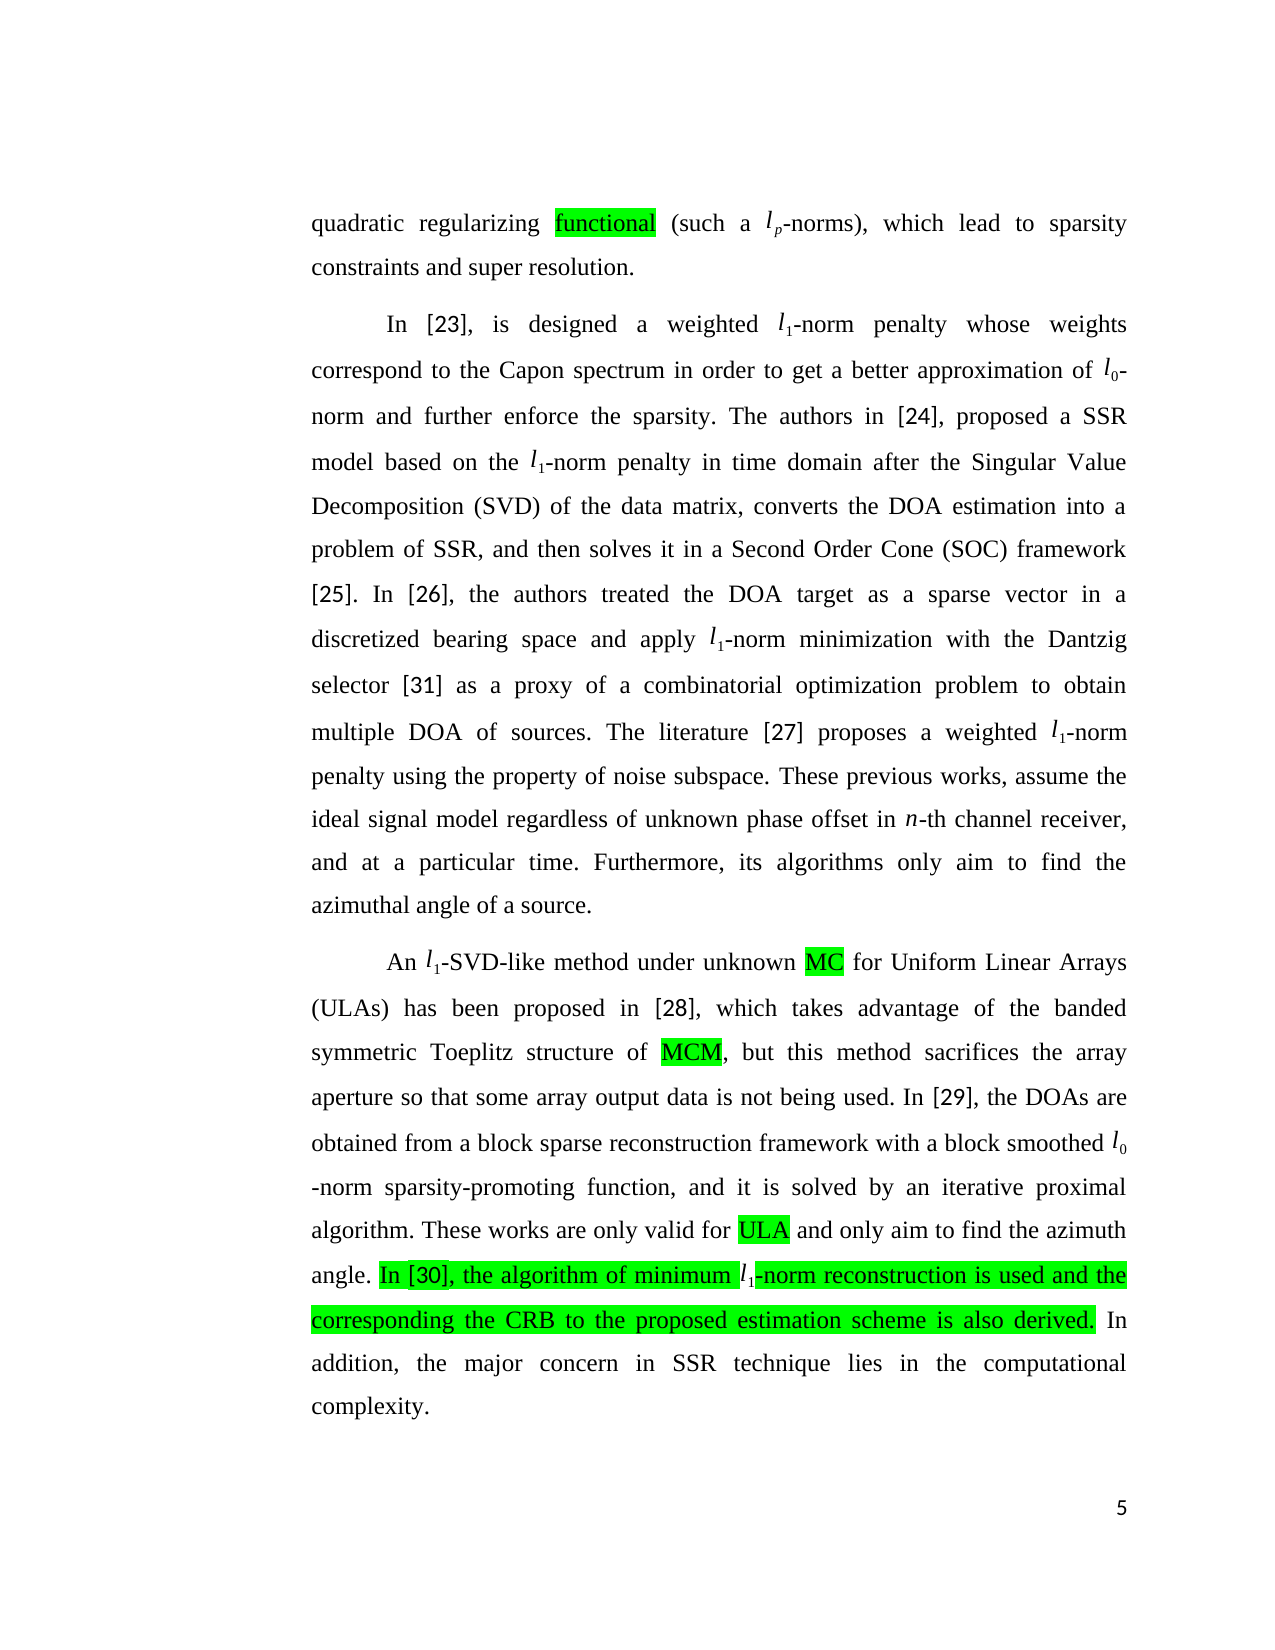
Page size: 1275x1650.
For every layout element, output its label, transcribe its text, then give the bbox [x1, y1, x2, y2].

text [311, 207, 1127, 281]
text In [23], is designed a weighted -norm penalty whose weights correspond to the Capon spectrum in order to get a better approximation of -norm and further enforce the sparsity. The authors in [24], proposed a SSR model based on the -norm penalty in time domain after the Singular Value Decomposition (SVD) of the data matrix, converts the DOA estimation into a problem of SSR, and then solves it in a Second Order Cone (SOC) framework [25]. In [26], the authors treated the DOA target as a sparse vector in a discretized bearing space and apply -norm minimization with the Dantzig selector [31] as a proxy of a combinatorial optimization problem to obtain multiple DOA of sources. The literature [27] proposes a weighted -norm penalty using the property of noise subspace. These previous works, assume the ideal signal model regardless of unknown phase offset in -th channel receiver, and at a particular time. Furthermore, its algorithms only aim to find the azimuthal angle of a source. [311, 308, 1127, 919]
text An -SVD-like method under unknown MC for Uniform Linear Arrays (ULAs) has been proposed in [28], which takes advantage of the banded symmetric Toeplitz structure of MCM, but this method sacrifices the array aperture so that some array output data is not being used. In [29], the DOAs are obtained from a block sparse reconstruction framework with a block smoothed -norm sparsity-promoting function, and it is solved by an iterative proximal algorithm. These works are only valid for ULA and only aim to find the azimuth angle. In [30], the algorithm of minimum -norm reconstruction is used and the corresponding the CRB to the proposed estimation scheme is also derived. In addition, the major concern in SSR technique lies in the computational complexity. [311, 946, 1127, 1420]
